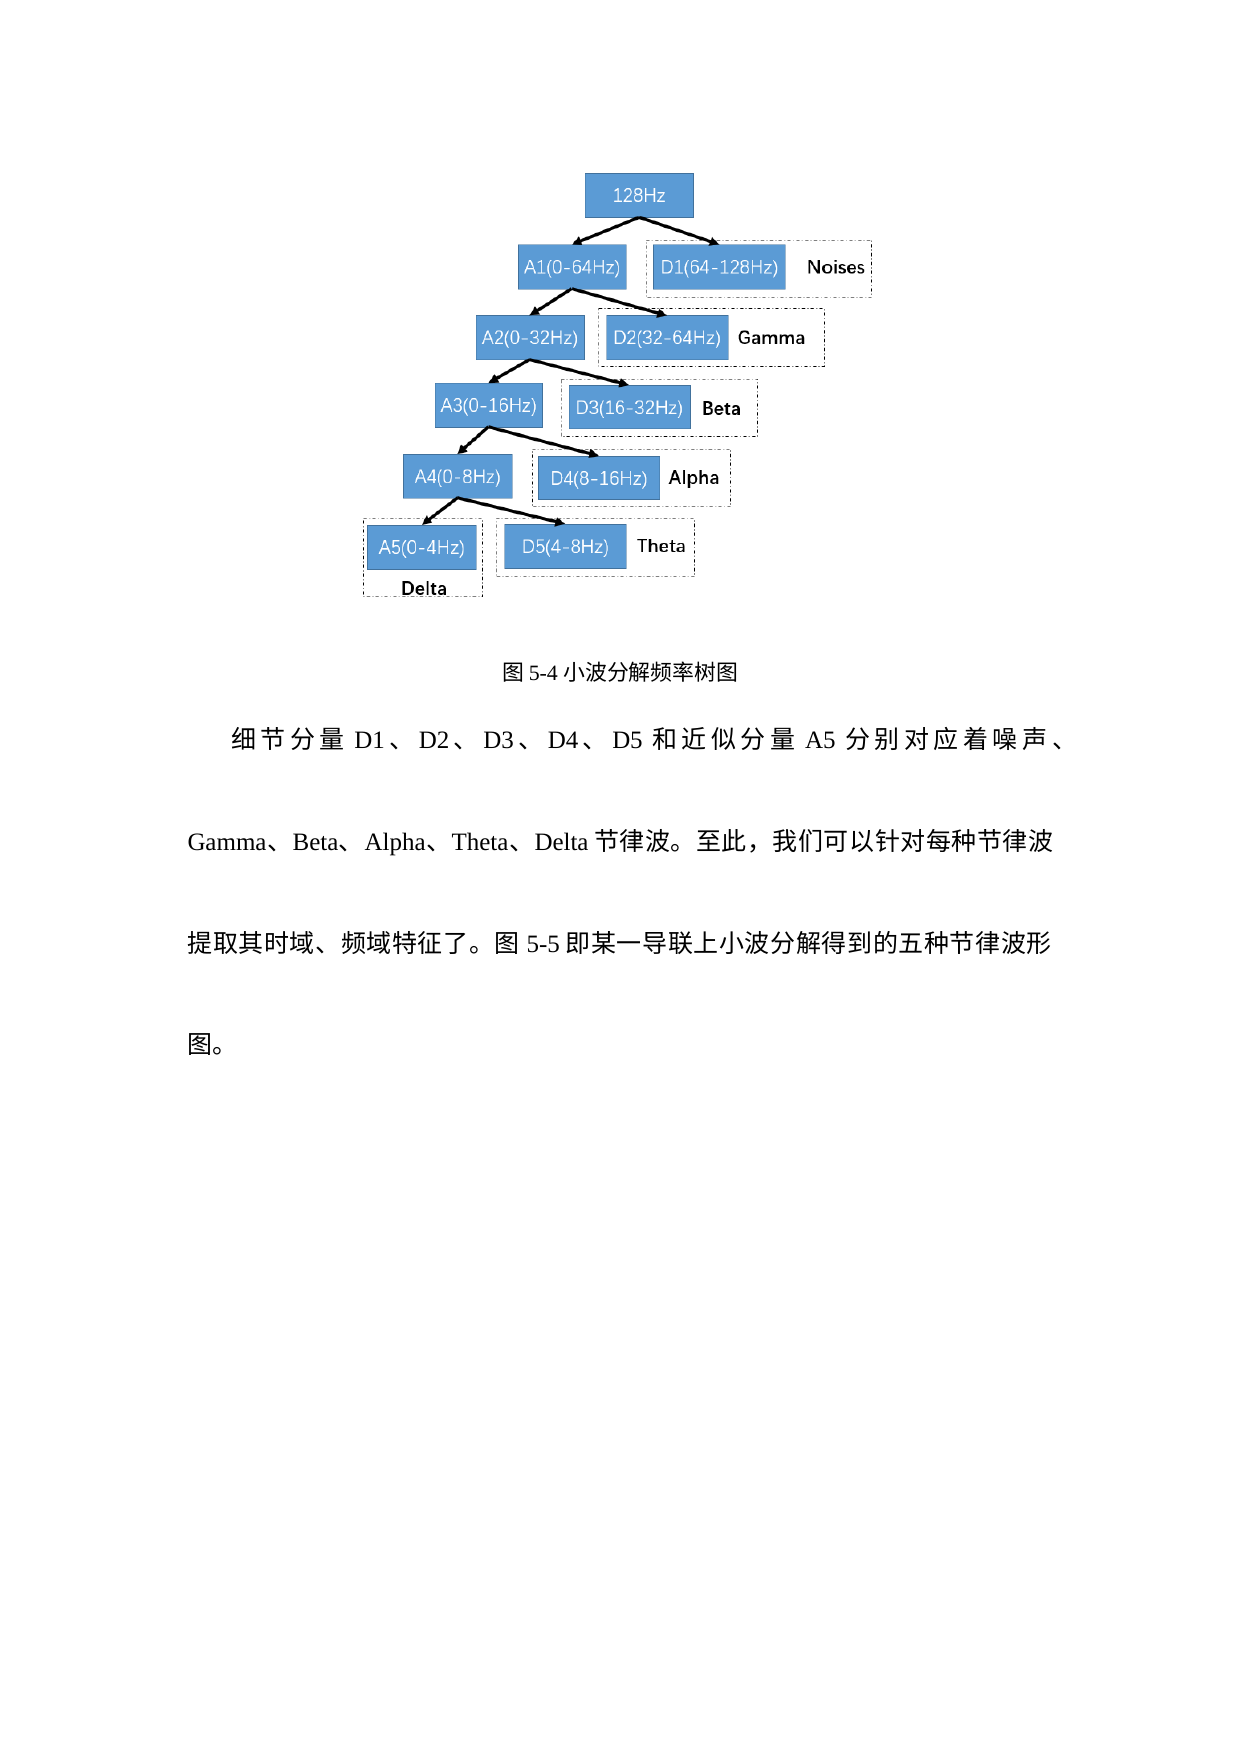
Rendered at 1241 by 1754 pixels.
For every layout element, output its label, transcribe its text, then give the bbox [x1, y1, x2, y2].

picture [354, 163, 887, 613]
text 图5-4 小波分解频率树图 [187, 654, 1053, 688]
text 细节分量D1、D2、D3、D4、D5和近似分量A5分别对应着噪声、Gamma、Beta、Alpha、Theta、Delta节律波。至此，我们可以针对每种节律波提取其时域、频域特征了。图5-5即某一导联上小波分解得到的五种节律波形图。 [187, 703, 1053, 1077]
